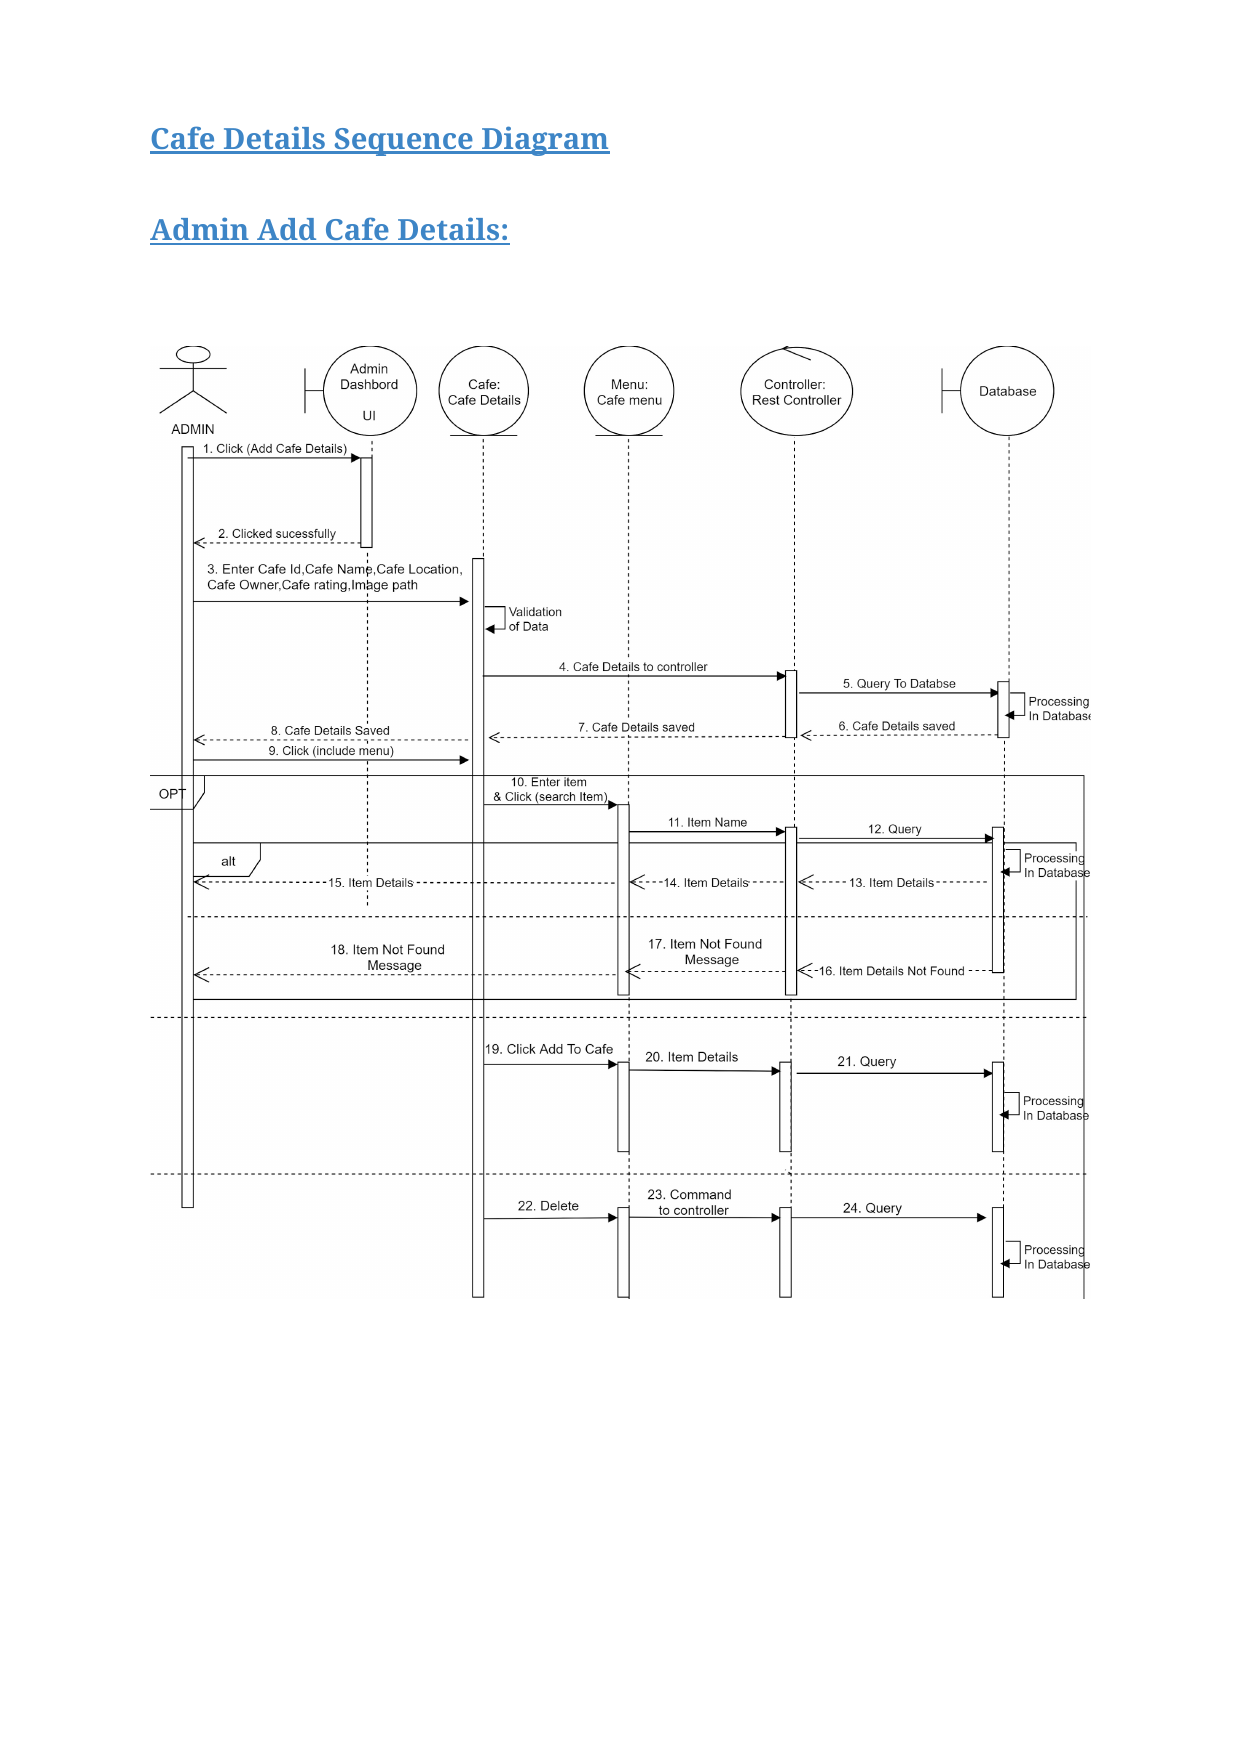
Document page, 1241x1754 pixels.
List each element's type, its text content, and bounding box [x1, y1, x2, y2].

text Cafe Details Sequence Diagram [150, 118, 1090, 158]
picture [150, 346, 1091, 1299]
text Admin Add Cafe Details: [150, 209, 1090, 249]
